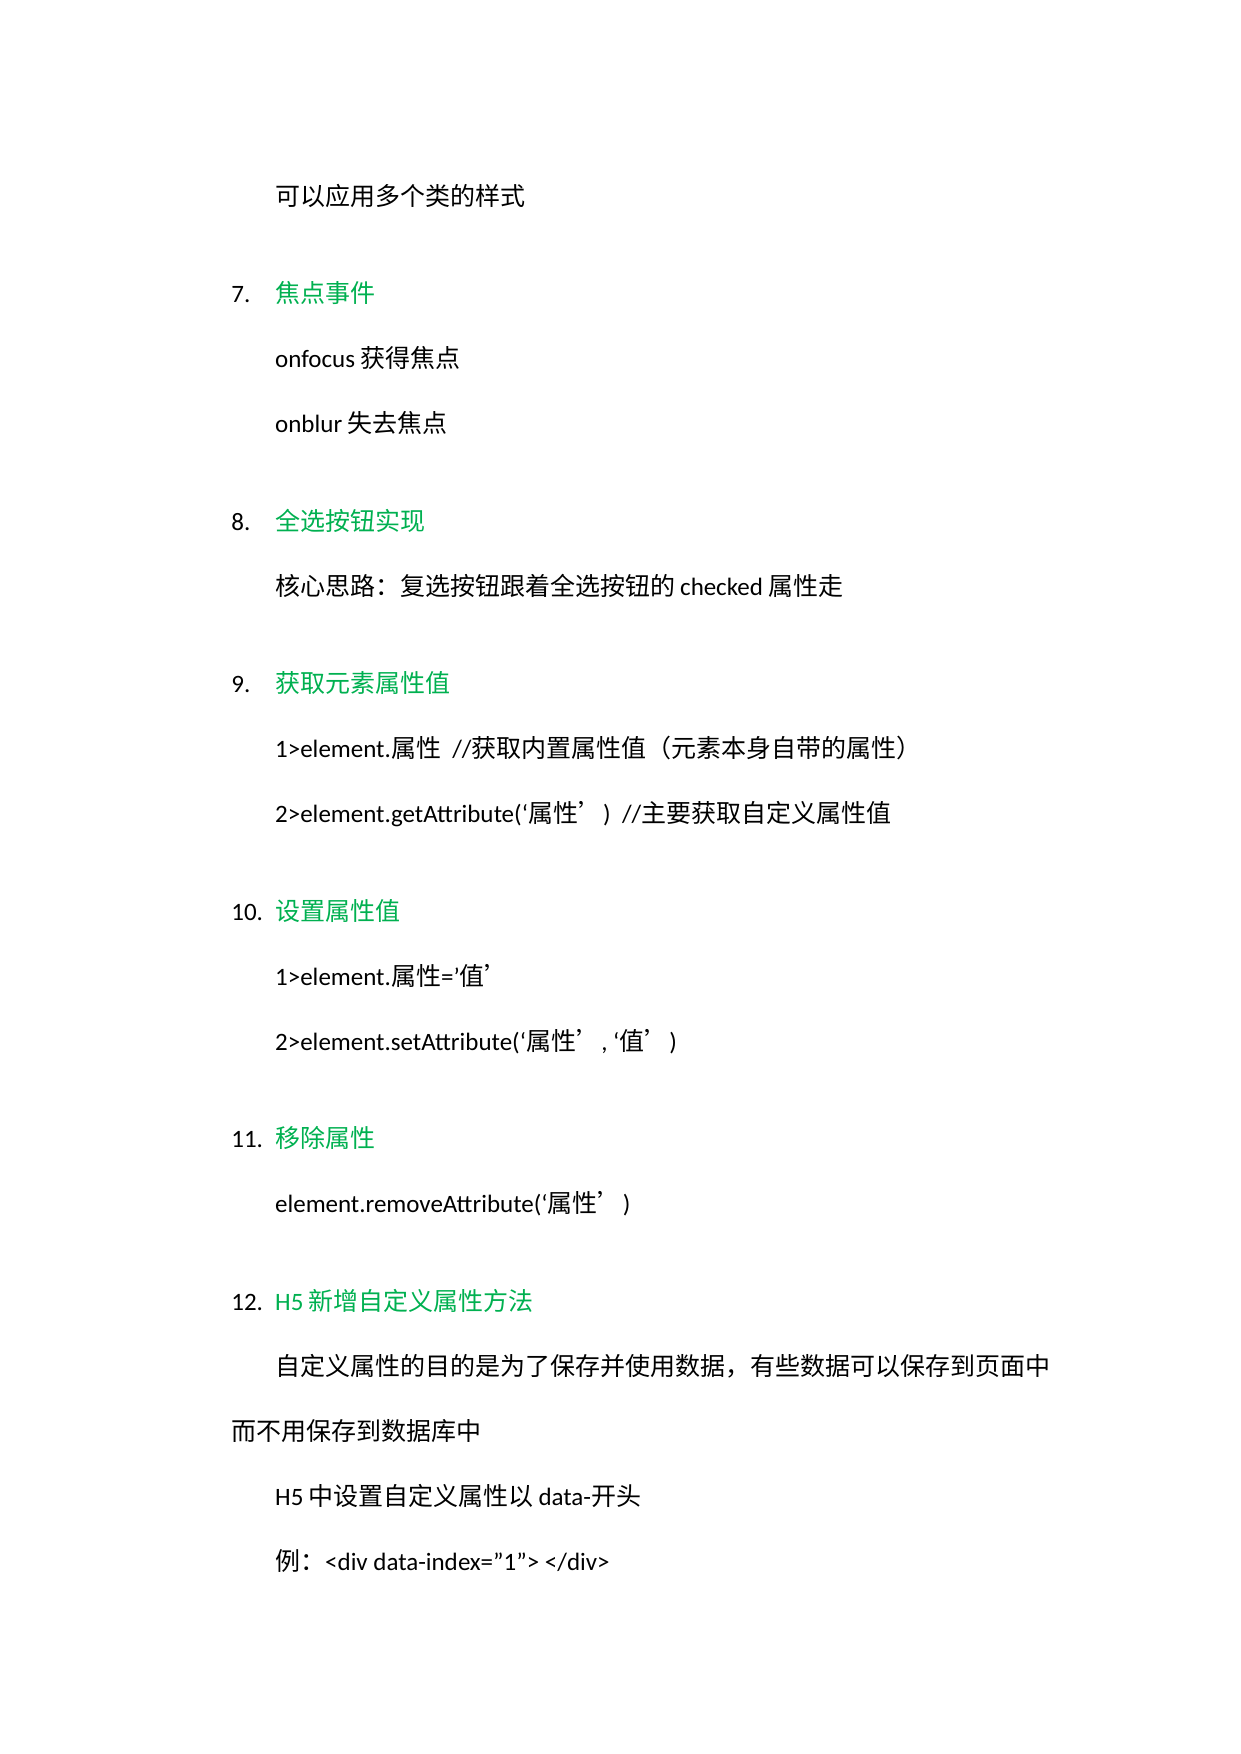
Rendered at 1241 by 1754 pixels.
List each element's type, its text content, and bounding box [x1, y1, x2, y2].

list 可以应用多个类的样式 [275, 162, 1053, 227]
list element.setAttribute(‘属性’, ‘值’) [231, 1007, 1053, 1072]
list element.属性 //获取内置属性值（元素本身自带的属性） [231, 714, 1053, 779]
list 例：<div data-index=”1”> </div> [231, 1527, 1053, 1592]
list onblur失去焦点 [231, 389, 1053, 454]
list 核心思路：复选按钮跟着全选按钮的checked属性走 [231, 552, 1053, 617]
list 全选按钮实现 [187, 487, 1053, 552]
list 焦点事件 [187, 259, 1053, 324]
list H5新增自定义属性方法 [187, 1267, 1053, 1332]
list element.属性=’值’ [231, 942, 1053, 1007]
list element.getAttribute(‘属性’) //主要获取自定义属性值 [231, 779, 1053, 844]
list 获取元素属性值 [187, 649, 1053, 714]
list 移除属性 [187, 1104, 1053, 1169]
list onfocus获得焦点 [231, 324, 1053, 389]
list 设置属性值 [187, 877, 1053, 942]
list element.removeAttribute(‘属性’) [231, 1169, 1053, 1234]
list H5中设置自定义属性以data-开头 [231, 1462, 1053, 1527]
list 自定义属性的目的是为了保存并使用数据，有些数据可以保存到页面中而不用保存到数据库中 [231, 1332, 1053, 1462]
